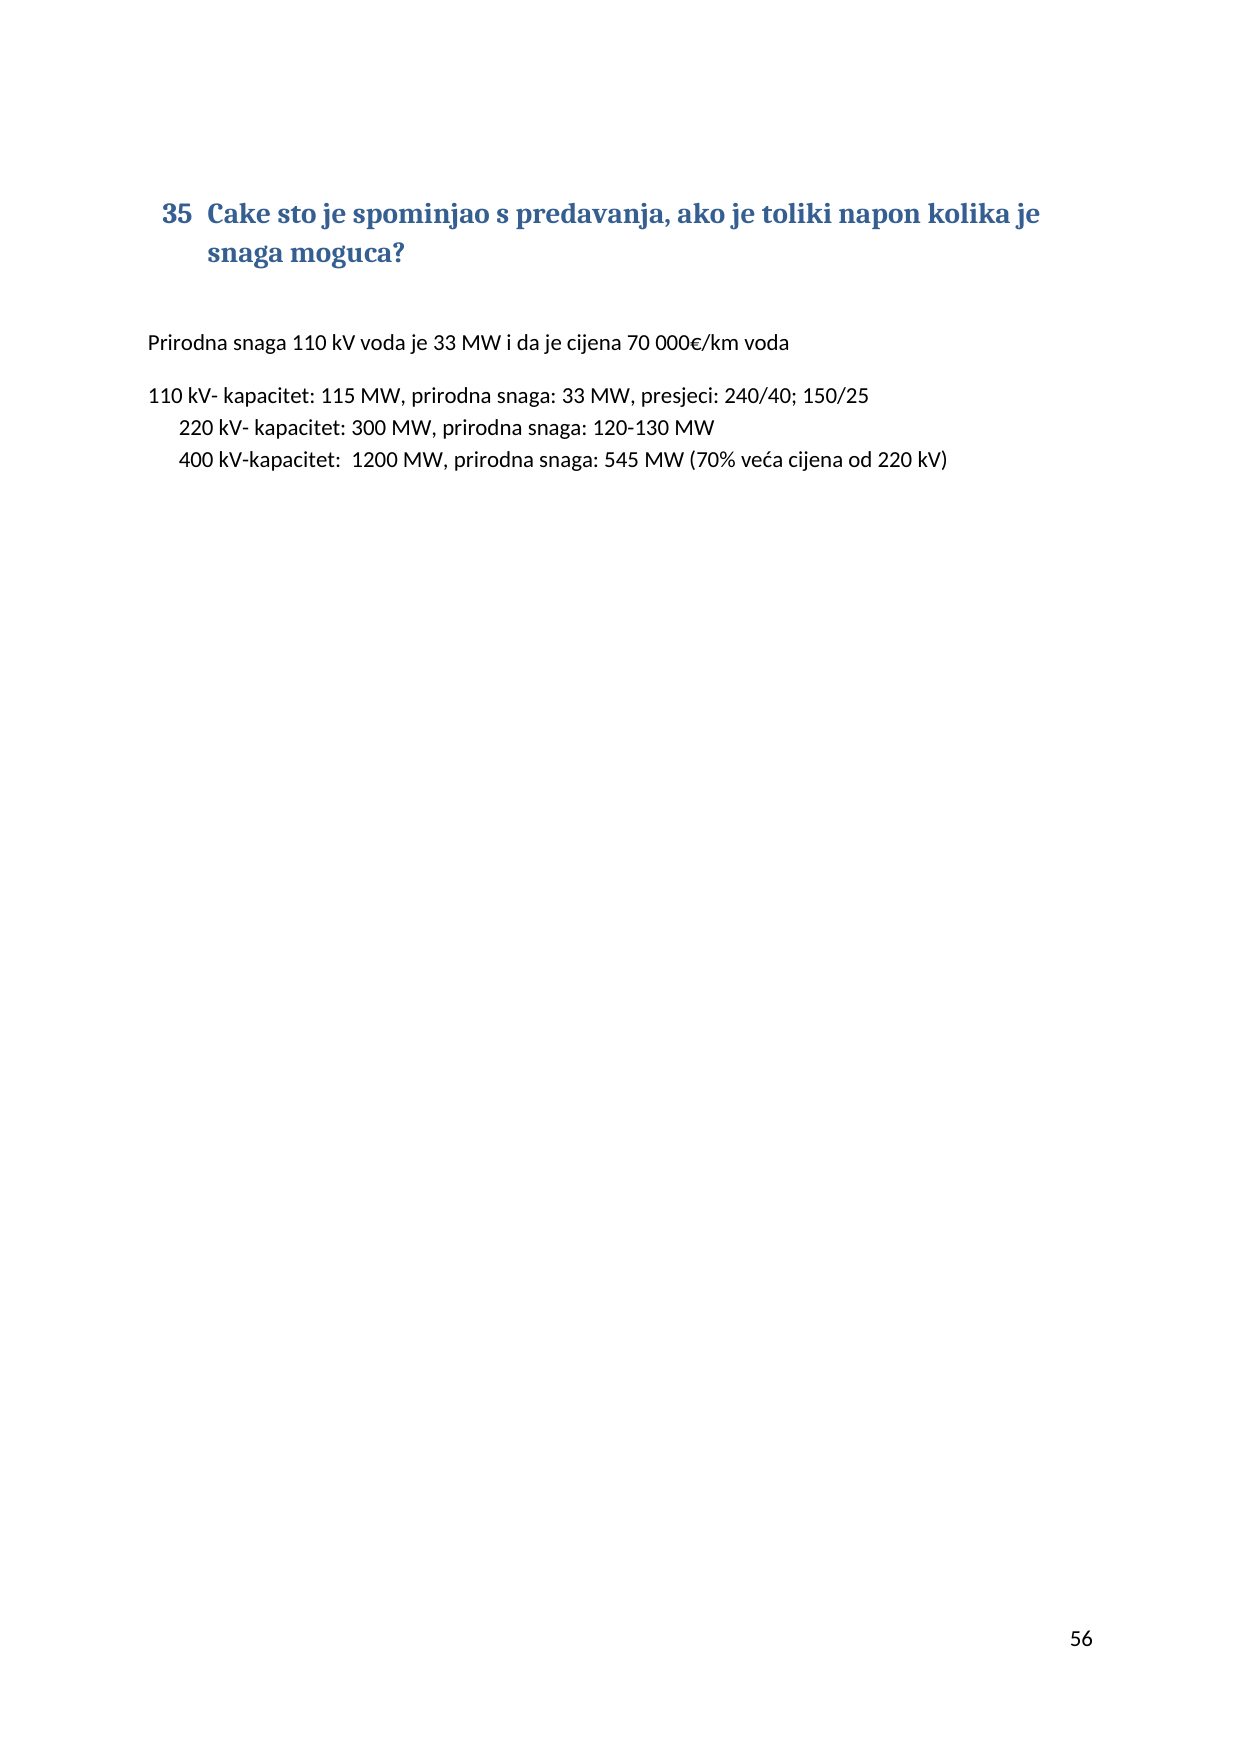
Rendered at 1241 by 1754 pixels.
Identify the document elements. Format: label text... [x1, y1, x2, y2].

text 110 kV- kapacitet: 115 MW, prirodna snaga: 33 MW, presjeci: 240/40; 150/25 220 kV- kapacitet: 300 MW, prirodna snaga: 120-130 MW 400 kV-kapacitet: 1200 MW, prirodna snaga: 545 MW (70% veća cijena od 220 kV) [148, 381, 1093, 473]
subtitle Cake sto je spominjao s predavanja, ako je toliki napon kolika je snaga moguca? [162, 198, 1093, 270]
text Prirodna snaga 110 kV voda je 33 MW i da je cijena 70 000€/km voda [148, 328, 1093, 356]
